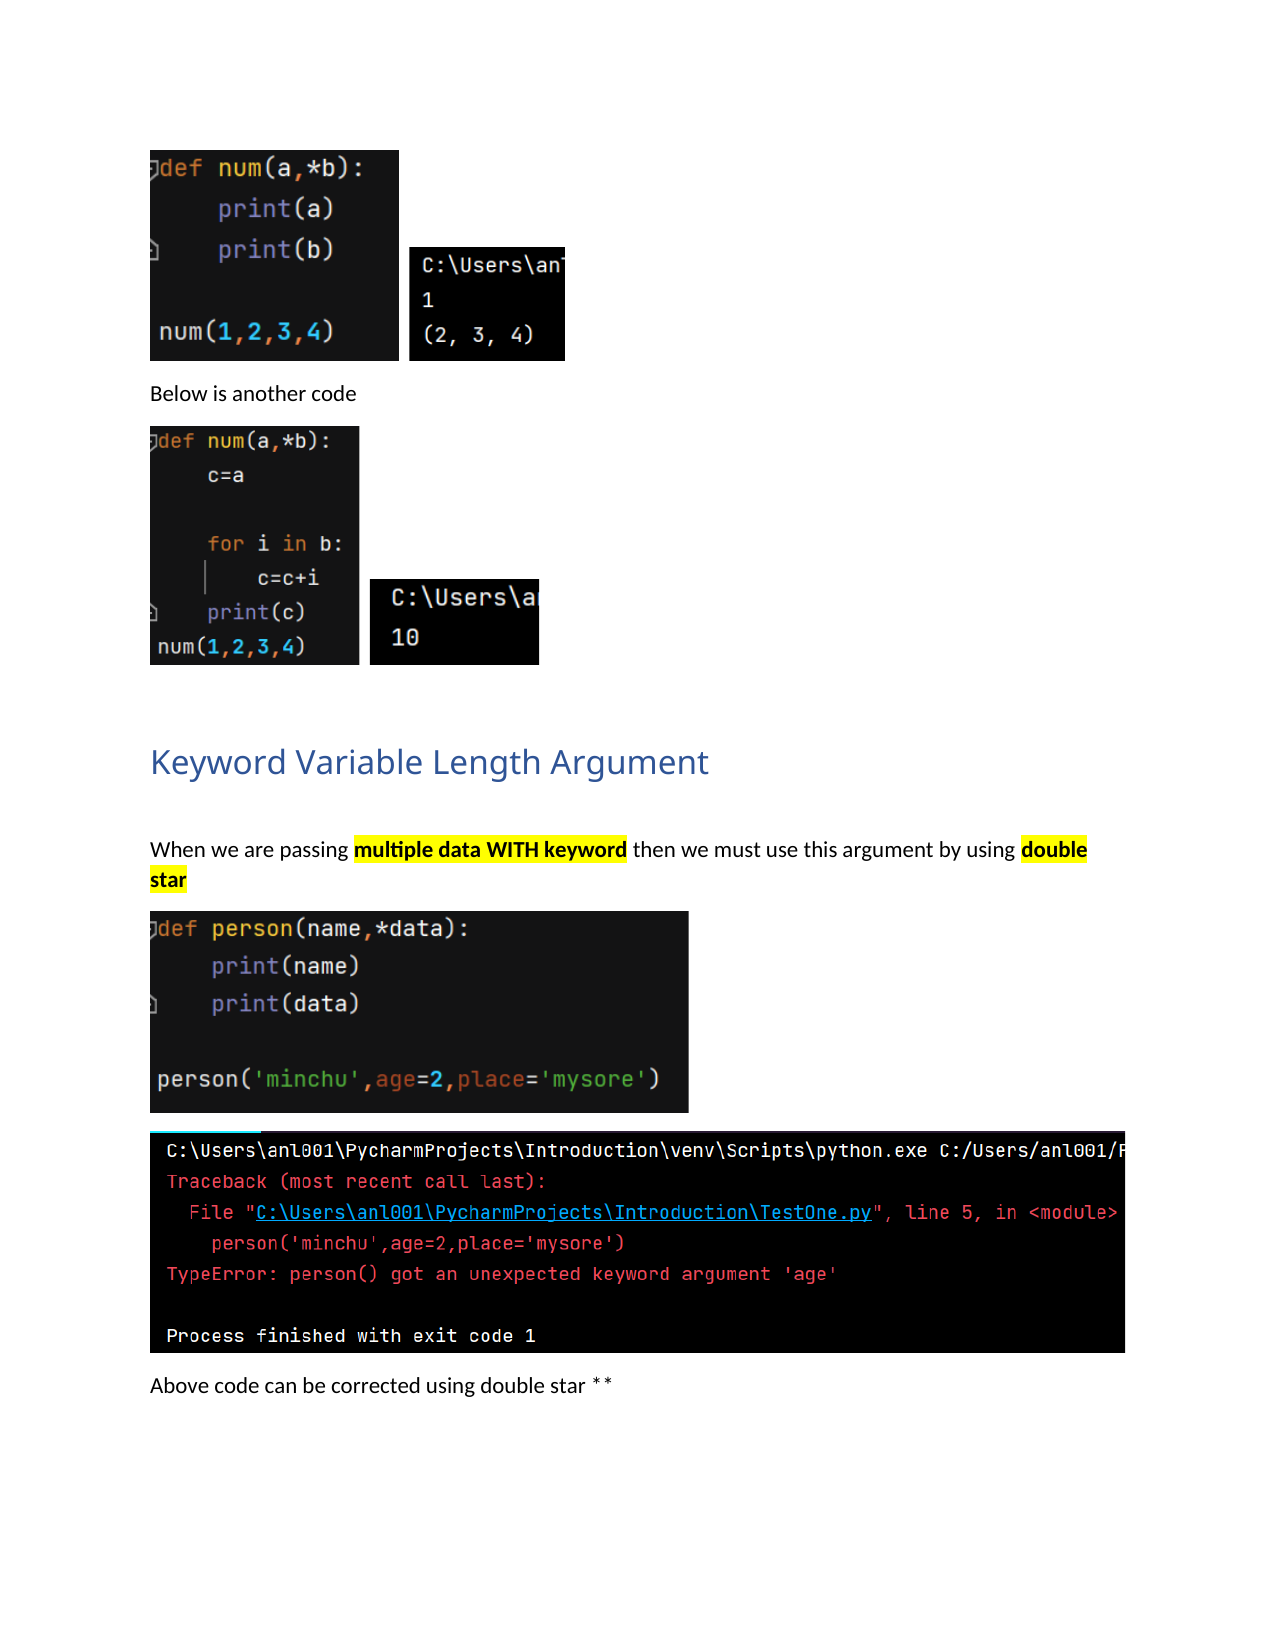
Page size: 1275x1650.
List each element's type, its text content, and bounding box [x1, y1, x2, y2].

picture [150, 150, 399, 361]
text When we are passing multiple data WITH keyword then we must use this argument by using double star [150, 835, 1125, 893]
text Below is another code [150, 379, 1125, 408]
picture [150, 426, 360, 665]
picture [150, 1131, 1125, 1353]
picture [409, 247, 565, 361]
text Above code can be corrected using double star ** [150, 1372, 1125, 1399]
picture [150, 911, 689, 1113]
subtitle Keyword Variable Length Argument [150, 739, 1125, 784]
picture [369, 579, 540, 665]
